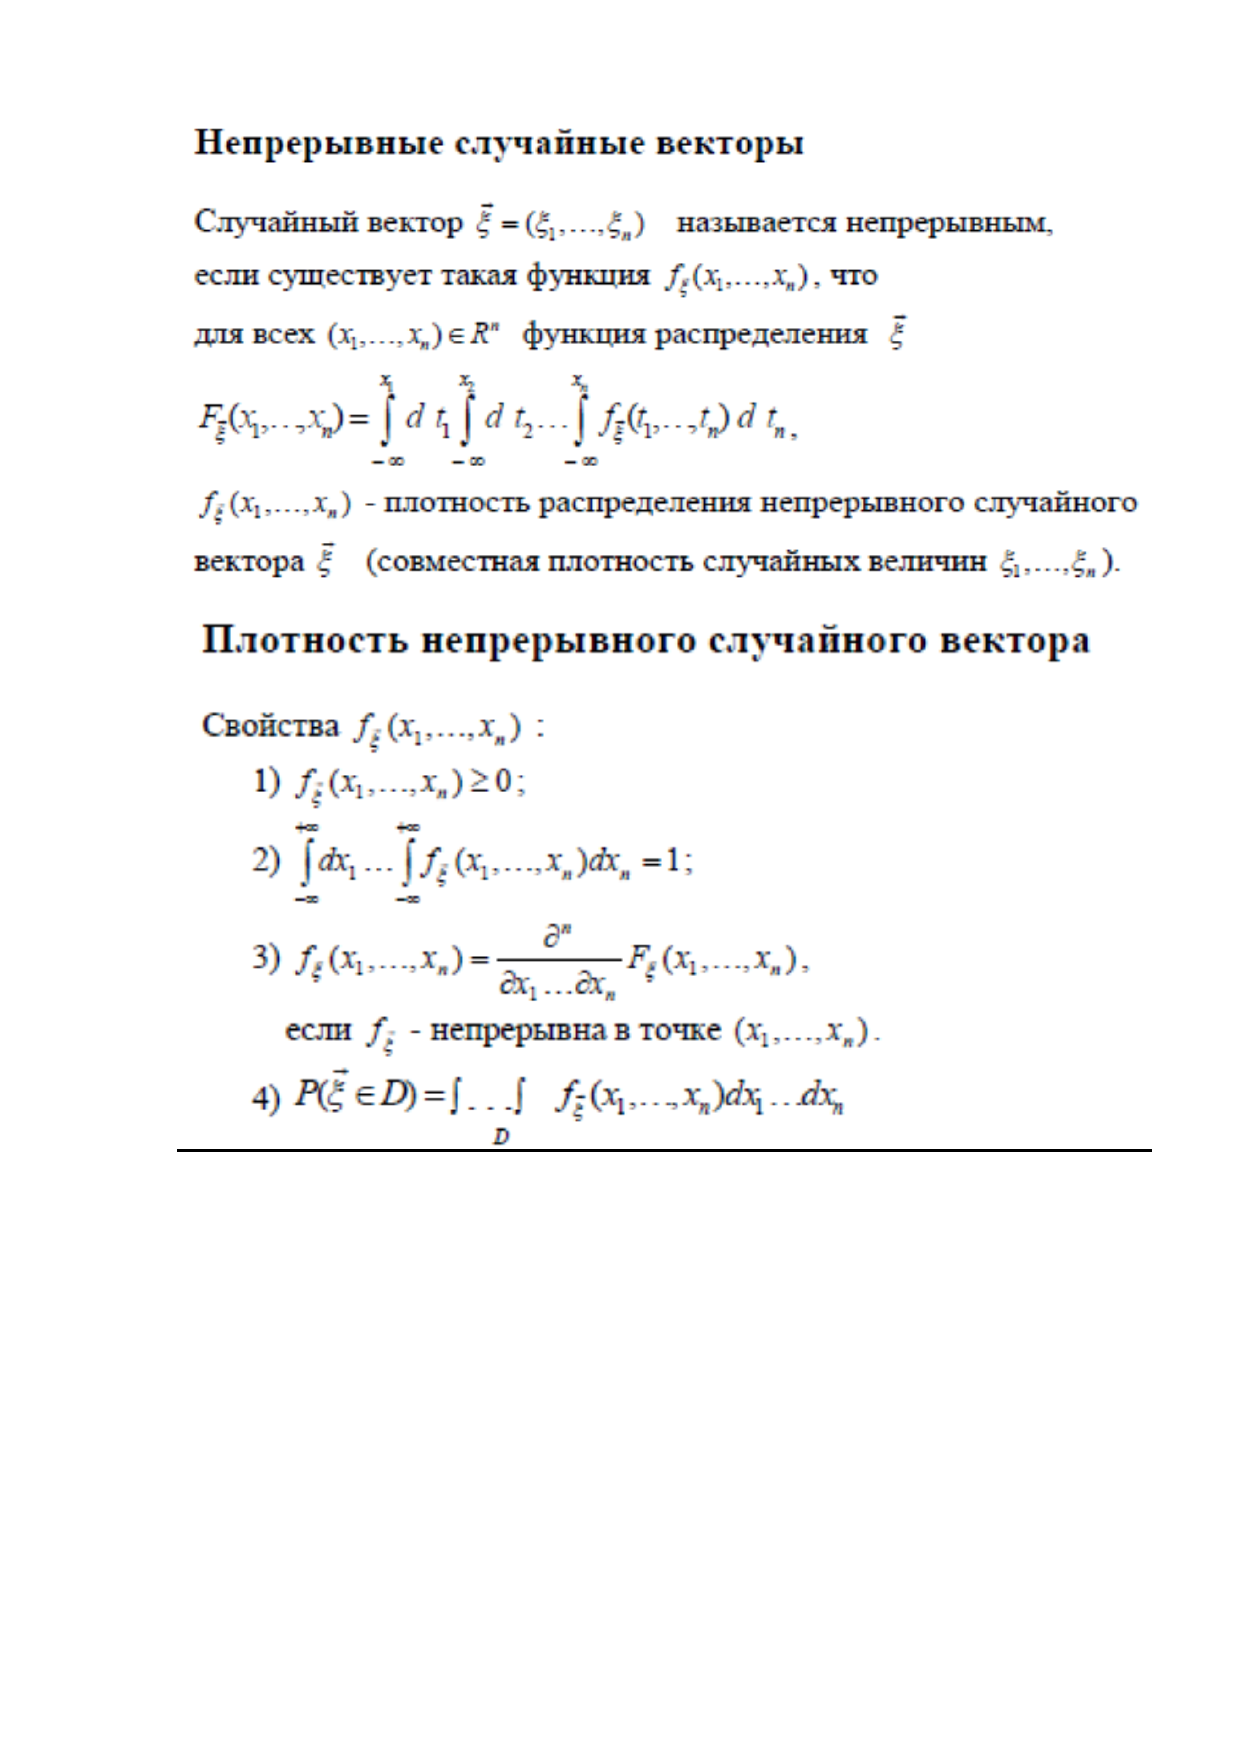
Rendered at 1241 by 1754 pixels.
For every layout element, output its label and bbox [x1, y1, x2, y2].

picture [177, 118, 1152, 594]
picture [177, 612, 1152, 1148]
